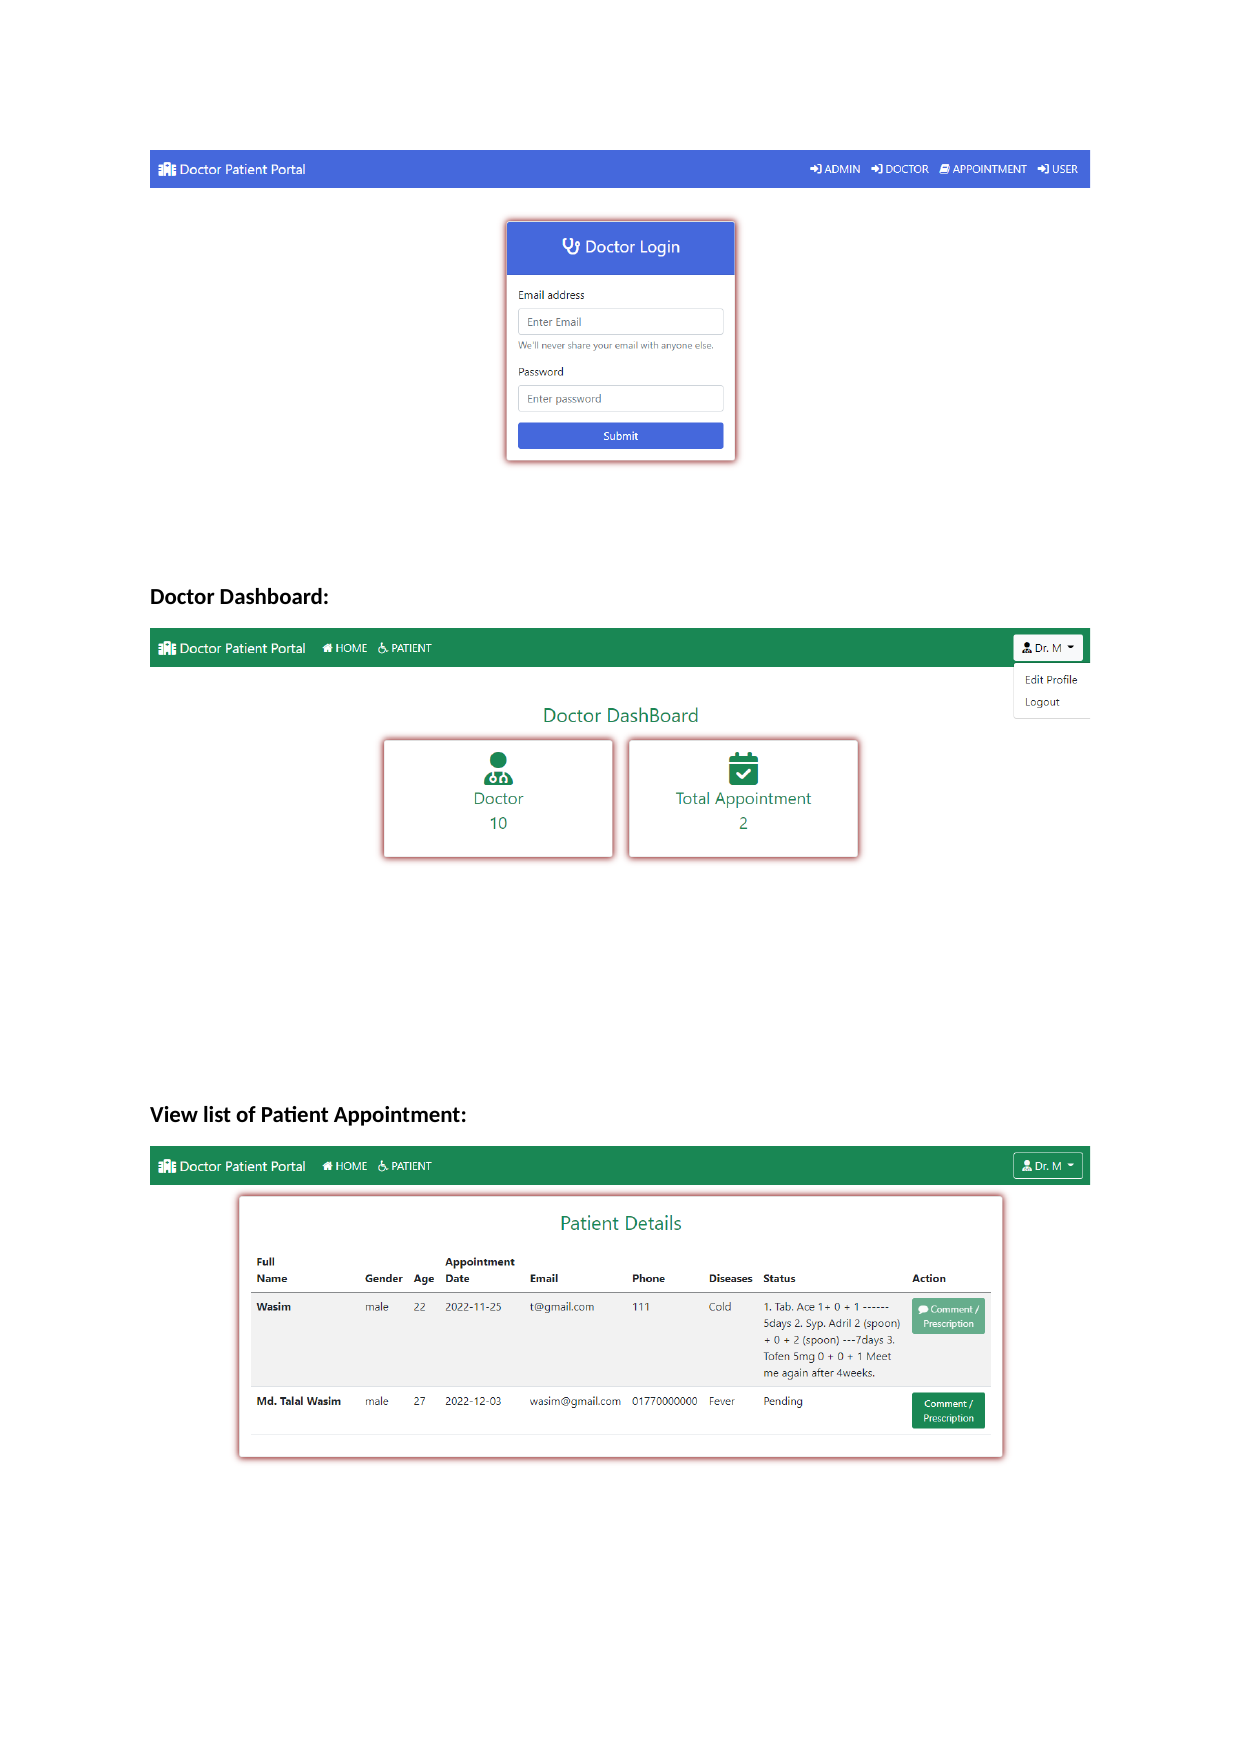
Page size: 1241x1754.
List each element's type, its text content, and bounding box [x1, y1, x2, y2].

text Doctor Dashboard: [150, 582, 1090, 610]
picture [150, 1146, 1091, 1599]
picture [150, 150, 1091, 564]
text View list of Patient Appointment: [150, 1100, 1090, 1128]
picture [150, 628, 1091, 1081]
